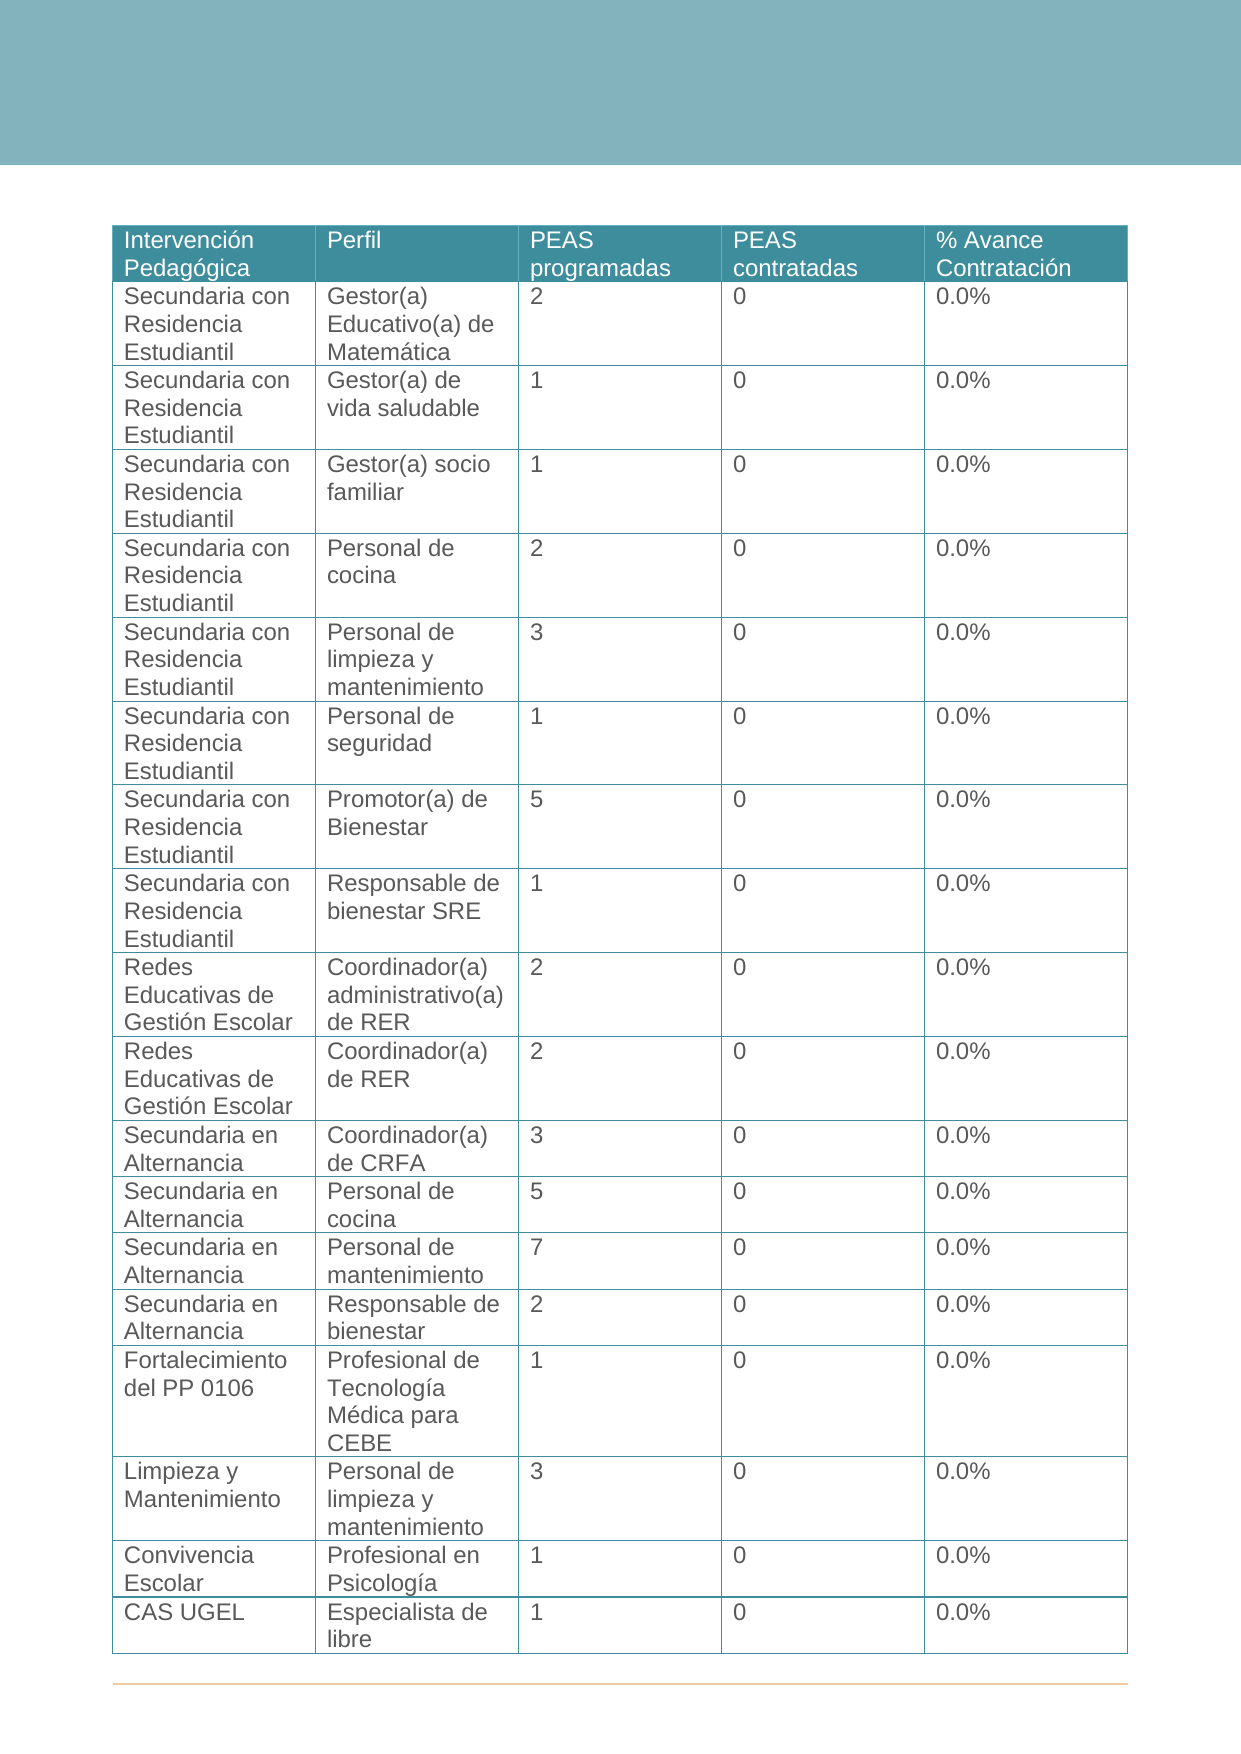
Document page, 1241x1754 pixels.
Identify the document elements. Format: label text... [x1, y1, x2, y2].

table_cell Limpieza y Mantenimiento [113, 1457, 315, 1540]
table_cell 0 [722, 1541, 924, 1596]
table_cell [316, 1598, 518, 1653]
table_header PEAS contratadas [722, 226, 924, 281]
table_cell Responsable de bienestar SRE [316, 869, 518, 952]
table_cell 7 [519, 1233, 721, 1288]
table_cell Personal de seguridad [316, 702, 518, 784]
table_cell 2 [519, 953, 721, 1036]
table_cell Secundaria con Residencia Estudiantil [113, 702, 315, 784]
table_cell Redes Educativas de Gestión Escolar [113, 1037, 315, 1120]
table_cell 0.0% [925, 618, 1127, 701]
table_cell 0 [722, 1233, 924, 1288]
table_cell 0 [722, 1598, 924, 1653]
table_cell 2 [519, 282, 721, 365]
table_cell 1 [519, 1346, 721, 1456]
table_cell 0.0% [925, 1598, 1127, 1653]
table_cell Promotor(a) de Bienestar [316, 785, 518, 868]
table_cell 0.0% [925, 1177, 1127, 1232]
table_cell 3 [519, 1457, 721, 1540]
table_cell CAS UGEL [113, 1598, 315, 1653]
table_cell 0.0% [925, 869, 1127, 952]
table_cell 0 [722, 1177, 924, 1232]
table_cell 0.0% [925, 1233, 1127, 1288]
table_cell 1 [519, 1541, 721, 1596]
table_cell 1 [519, 366, 721, 449]
table_cell Secundaria con Residencia Estudiantil [113, 366, 315, 449]
table_cell 1 [519, 869, 721, 952]
table_cell Profesional en Psicología [316, 1541, 518, 1596]
table_cell 0 [722, 1121, 924, 1176]
table_cell Secundaria con Residencia Estudiantil [113, 450, 315, 533]
table_cell 5 [519, 1177, 721, 1232]
table_cell Gestor(a) de vida saludable [316, 366, 518, 449]
table_cell Personal de cocina [316, 1177, 518, 1232]
table_cell Coordinador(a) de CRFA [316, 1121, 518, 1176]
table_cell Gestor(a) socio familiar [316, 450, 518, 533]
table_cell Secundaria con Residencia Estudiantil [113, 869, 315, 952]
table_cell 0.0% [925, 1037, 1127, 1120]
table_cell 3 [519, 618, 721, 701]
table_cell 0.0% [925, 702, 1127, 784]
table_cell 0 [722, 366, 924, 449]
table_cell Secundaria en Alternancia [113, 1121, 315, 1176]
table_cell Personal de mantenimiento [316, 1233, 518, 1288]
table_cell Fortalecimiento del PP 0106 [113, 1346, 315, 1456]
table_cell 5 [519, 785, 721, 868]
table_cell 0 [722, 618, 924, 701]
table_cell 0.0% [925, 785, 1127, 868]
table_cell Personal de cocina [316, 534, 518, 617]
table_cell Secundaria en Alternancia [113, 1233, 315, 1288]
table_cell Coordinador(a) de RER [316, 1037, 518, 1120]
table_cell 0.0% [925, 1290, 1127, 1345]
table_cell 1 [519, 1598, 721, 1653]
table_cell 0 [722, 869, 924, 952]
table_cell Secundaria con Residencia Estudiantil [113, 785, 315, 868]
table_cell 1 [519, 450, 721, 533]
table_cell 0 [722, 1290, 924, 1345]
table_cell 0 [722, 450, 924, 533]
table_cell Personal de limpieza y mantenimiento [316, 618, 518, 701]
table_header Perfil [316, 226, 518, 281]
table_cell Redes Educativas de Gestión Escolar [113, 953, 315, 1036]
table_cell 2 [519, 1290, 721, 1345]
table_cell 0 [722, 282, 924, 365]
table_cell Responsable de bienestar [316, 1290, 518, 1345]
table_cell 3 [519, 1121, 721, 1176]
table_cell Secundaria en Alternancia [113, 1177, 315, 1232]
table_cell Personal de limpieza y mantenimiento [316, 1457, 518, 1540]
table_cell Secundaria en Alternancia [113, 1290, 315, 1345]
table_cell 0.0% [925, 1346, 1127, 1456]
table_cell Secundaria con Residencia Estudiantil [113, 282, 315, 365]
table_cell 0 [722, 953, 924, 1036]
table_cell 2 [519, 1037, 721, 1120]
table_cell Secundaria con Residencia Estudiantil [113, 618, 315, 701]
table_cell Profesional de Tecnología Médica para CEBE [316, 1346, 518, 1456]
table_cell Coordinador(a) administrativo(a) de RER [316, 953, 518, 1036]
table_cell 0.0% [925, 282, 1127, 365]
table_cell 0.0% [925, 366, 1127, 449]
table_header % Avance Contratación [925, 226, 1127, 281]
table_cell 0 [722, 534, 924, 617]
table_cell 0.0% [925, 534, 1127, 617]
table_header PEAS programadas [519, 226, 721, 281]
table_cell Gestor(a) Educativo(a) de Matemática [316, 282, 518, 365]
table_cell 0.0% [925, 1121, 1127, 1176]
table_cell 2 [519, 534, 721, 617]
table_cell 0 [722, 785, 924, 868]
table_cell 0 [722, 702, 924, 784]
table_header Intervención Pedagógica [113, 226, 315, 281]
table_cell 0 [722, 1346, 924, 1456]
table_cell Secundaria con Residencia Estudiantil [113, 534, 315, 617]
table_cell 0.0% [925, 1541, 1127, 1596]
table_cell Convivencia Escolar [113, 1541, 315, 1596]
table_cell 0.0% [925, 1457, 1127, 1540]
table_cell 1 [519, 702, 721, 784]
table_cell 0 [722, 1457, 924, 1540]
table_cell 0.0% [925, 450, 1127, 533]
table_cell 0.0% [925, 953, 1127, 1036]
table_cell 0 [722, 1037, 924, 1120]
